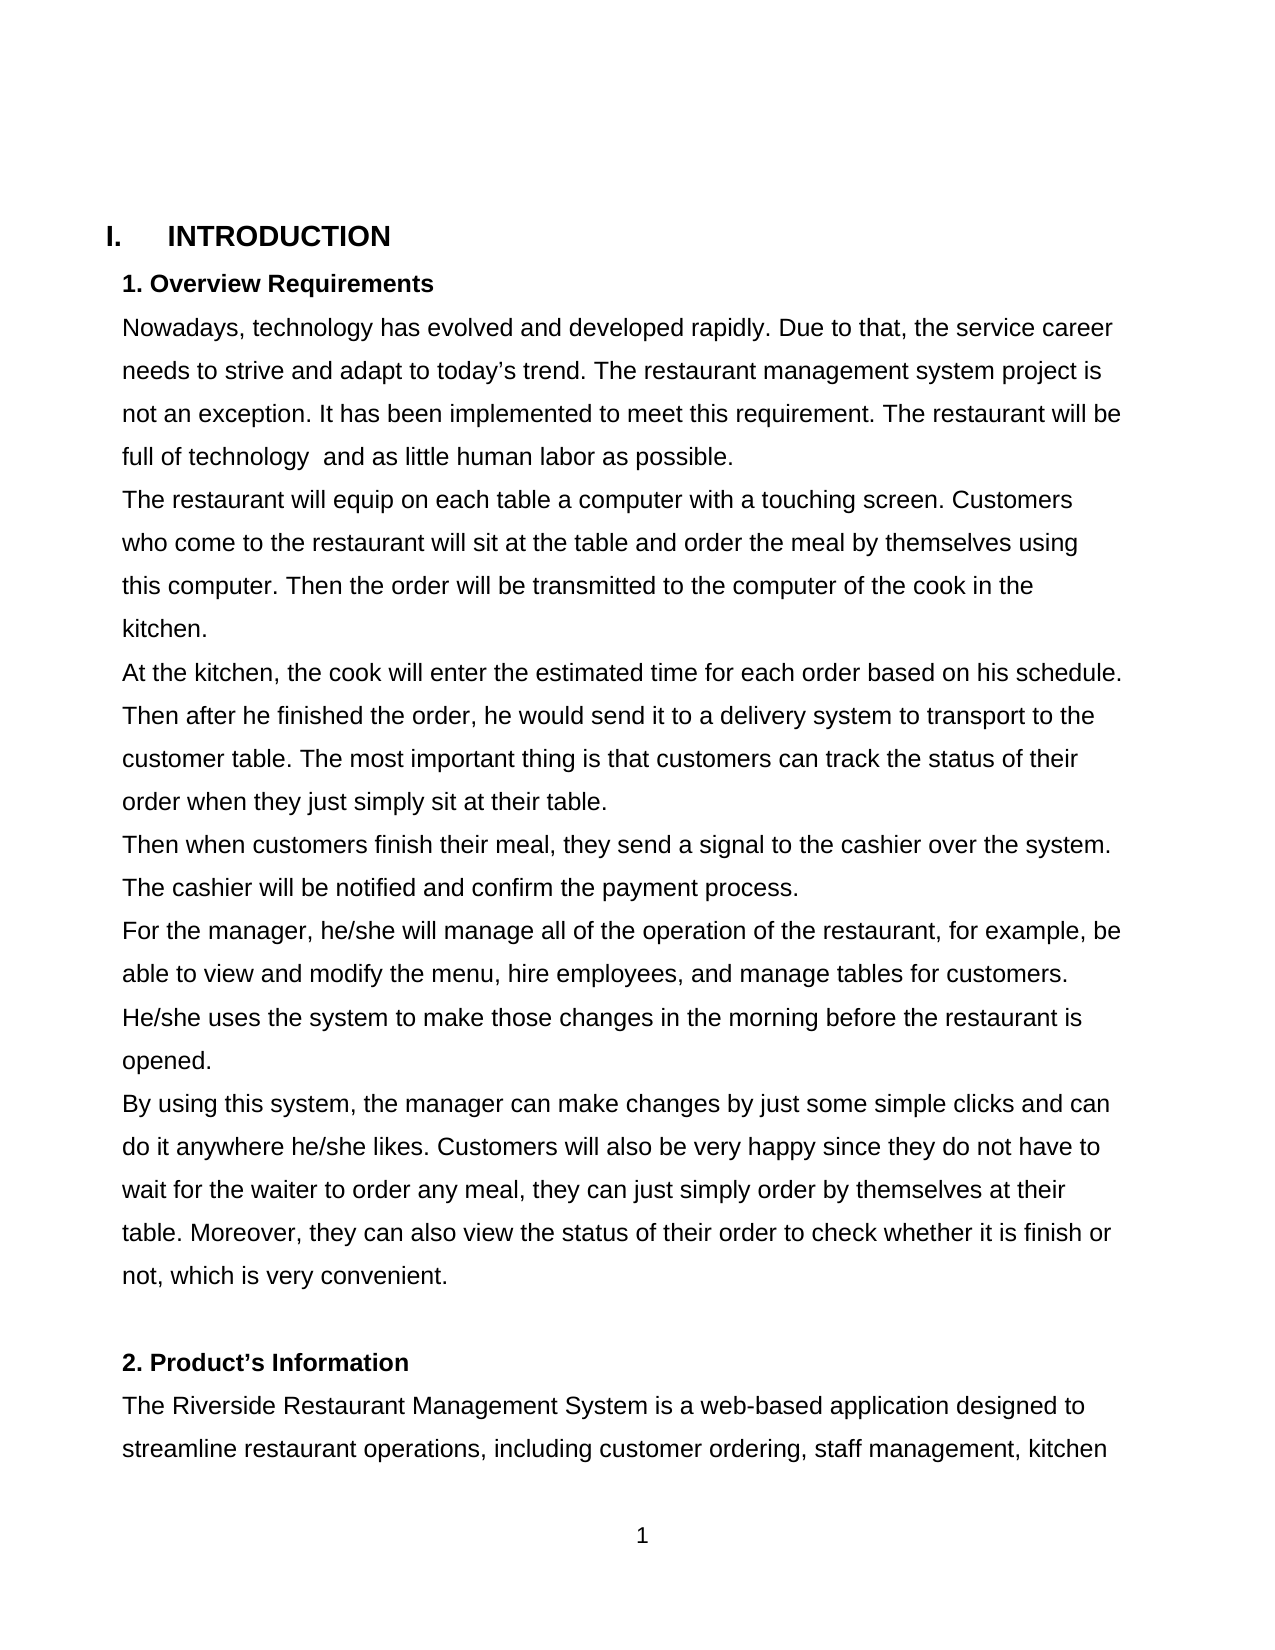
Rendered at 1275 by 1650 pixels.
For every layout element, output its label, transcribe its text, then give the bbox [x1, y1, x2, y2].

text 2. Product’s Information [122, 1347, 1125, 1376]
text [122, 1391, 1125, 1462]
list INTRODUCTION [122, 219, 1125, 253]
text The restaurant will equip on each table a computer with a touching screen. Customers who come to the restaurant will sit at the table and order the meal by themselves using this computer. Then the order will be transmitted to the computer of the cook in the kitchen. [122, 485, 1125, 643]
text Then after he finished the order, he would send it to a delivery system to transport to the customer table. The most important thing is that customers can track the status of their order when they just simply sit at their table. [122, 701, 1125, 816]
text For the manager, he/she will manage all of the operation of the restaurant, for example, be able to view and modify the menu, hire employees, and manage tables for customers. He/she uses the system to make those changes in the morning before the restaurant is opened. [122, 916, 1125, 1074]
text At the kitchen, the cook will enter the estimated time for each order based on his schedule. [122, 657, 1125, 686]
text Nowadays, technology has evolved and developed rapidly. Due to that, the service career needs to strive and adapt to today’s trend. The restaurant management system project is not an exception. It has been implemented to meet this requirement. The restaurant will be full of technology and as little human labor as possible. [122, 312, 1125, 471]
text 1. Overview Requirements [122, 269, 1125, 298]
text Then when customers finish their meal, they send a signal to the cashier over the system. The cashier will be notified and confirm the payment process. [122, 830, 1125, 902]
text By using this system, the manager can make changes by just some simple clicks and can do it anywhere he/she likes. Customers will also be very happy since they do not have to wait for the waiter to order any meal, they can just simply order by themselves at their table. Moreover, they can also view the status of their order to check whether it is finish or not, which is very convenient. [122, 1089, 1125, 1290]
